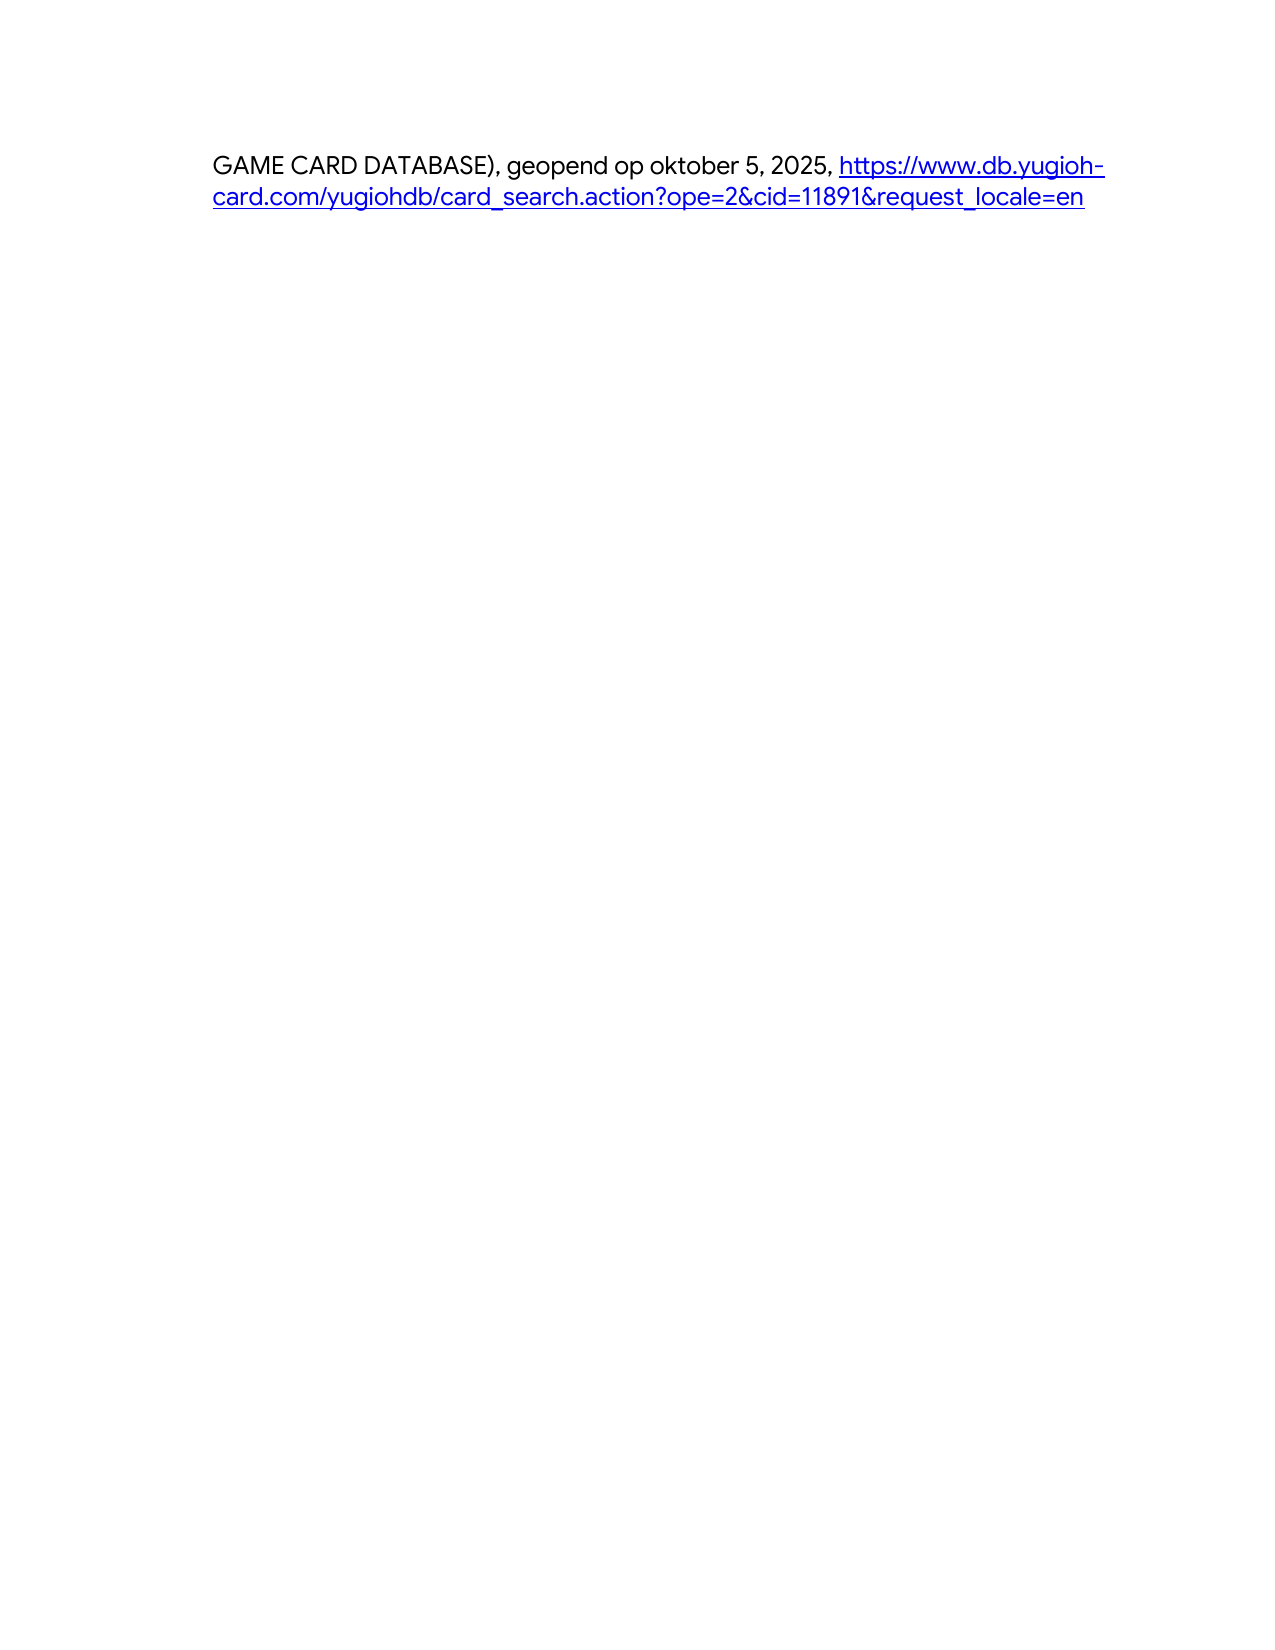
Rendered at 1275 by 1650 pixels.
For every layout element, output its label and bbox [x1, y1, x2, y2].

list [175, 150, 1125, 213]
